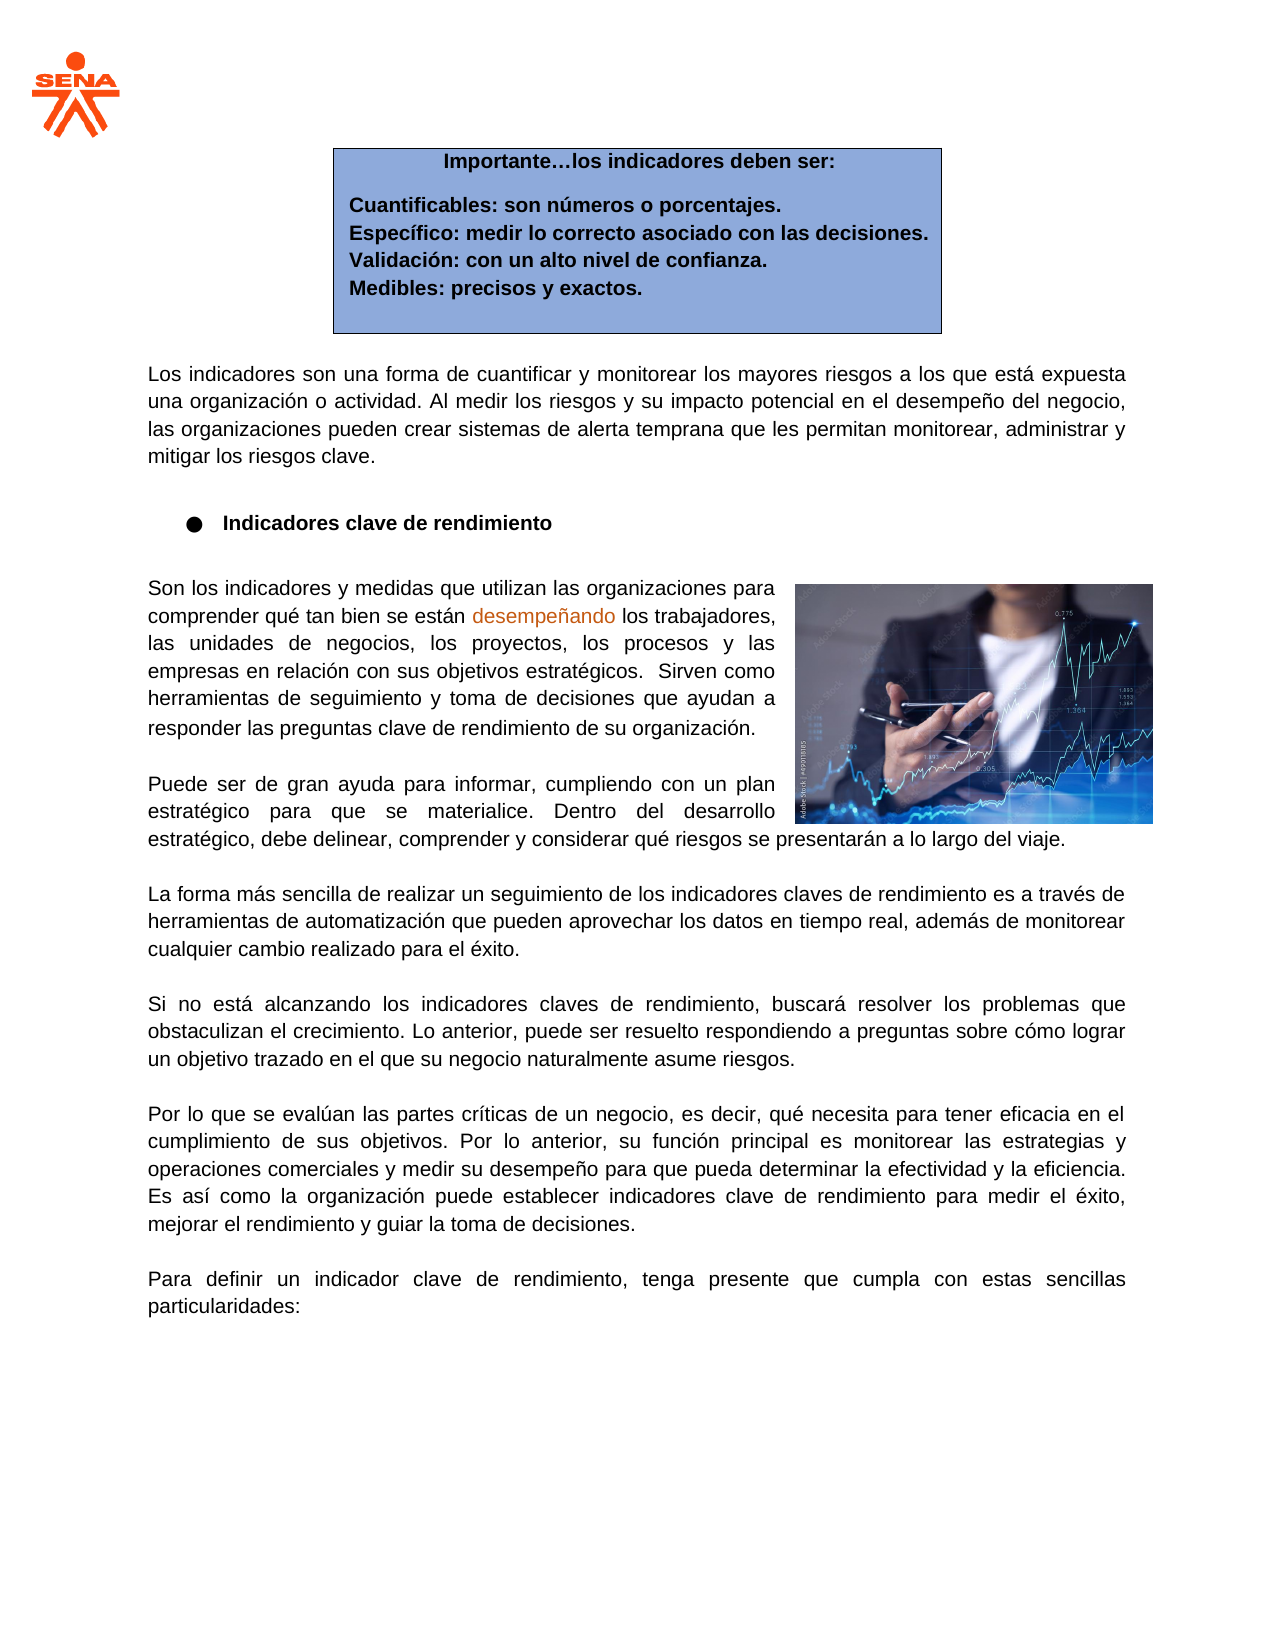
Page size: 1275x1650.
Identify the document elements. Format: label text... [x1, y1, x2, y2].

picture [795, 584, 1153, 824]
text Si no está alcanzando los indicadores claves de rendimiento, buscará resolver los problemas que obstaculizan el crecimiento. Lo anterior, puede ser resuelto respondiendo a preguntas sobre cómo lograr un objetivo trazado en el que su negocio naturalmente asume riesgos. [148, 991, 1127, 1070]
text Son los indicadores y medidas que utilizan las organizaciones para comprender qué tan bien se están desempeñando los trabajadores, las unidades de negocios, los proyectos, los procesos y las empresas en relación con sus objetivos estratégicos. Sirven como herramientas de seguimiento y toma de decisiones que ayudan a responder las preguntas clave de rendimiento de su organización. [148, 576, 1127, 740]
text Por lo que se evalúan las partes críticas de un negocio, es decir, qué necesita para tener eficacia en el cumplimiento de sus objetivos. Por lo anterior, su función principal es monitorear las estrategias y operaciones comerciales y medir su desempeño para que pueda determinar la efectividad y la eficiencia. Es así como la organización puede establecer indicadores clave de rendimiento para medir el éxito, mejorar el rendimiento y guiar la toma de decisiones. [148, 1101, 1127, 1235]
text Los indicadores son una forma de cuantificar y monitorear los mayores riesgos a los que está expuesta una organización o actividad. Al medir los riesgos y su impacto potencial en el desempeño del negocio, las organizaciones pueden crear sistemas de alerta temprana que les permitan monitorear, administrar y mitigar los riesgos clave. [148, 362, 1127, 468]
table_header Importante…los indicadores deben ser: Cuantificables: son números o porcentajes. Específico: medir lo correcto asociado con las decisiones. Validación: con un alto nivel de confianza. Medibles: precisos y exactos. [334, 149, 941, 333]
text Puede ser de gran ayuda para informar, cumpliendo con un plan estratégico para que se materialice. Dentro del desarrollo estratégico, debe delinear, comprender y considerar qué riesgos se presentarán a lo largo del viaje. [148, 771, 1127, 850]
text Para definir un indicador clave de rendimiento, tenga presente que cumpla con estas sencillas particularidades: [148, 1266, 1127, 1318]
picture [22, 48, 126, 142]
list Indicadores clave de rendimiento [185, 499, 1127, 542]
text La forma más sencilla de realizar un seguimiento de los indicadores claves de rendimiento es a través de herramientas de automatización que pueden aprovechar los datos en tiempo real, además de monitorear cualquier cambio realizado para el éxito. [148, 881, 1127, 960]
